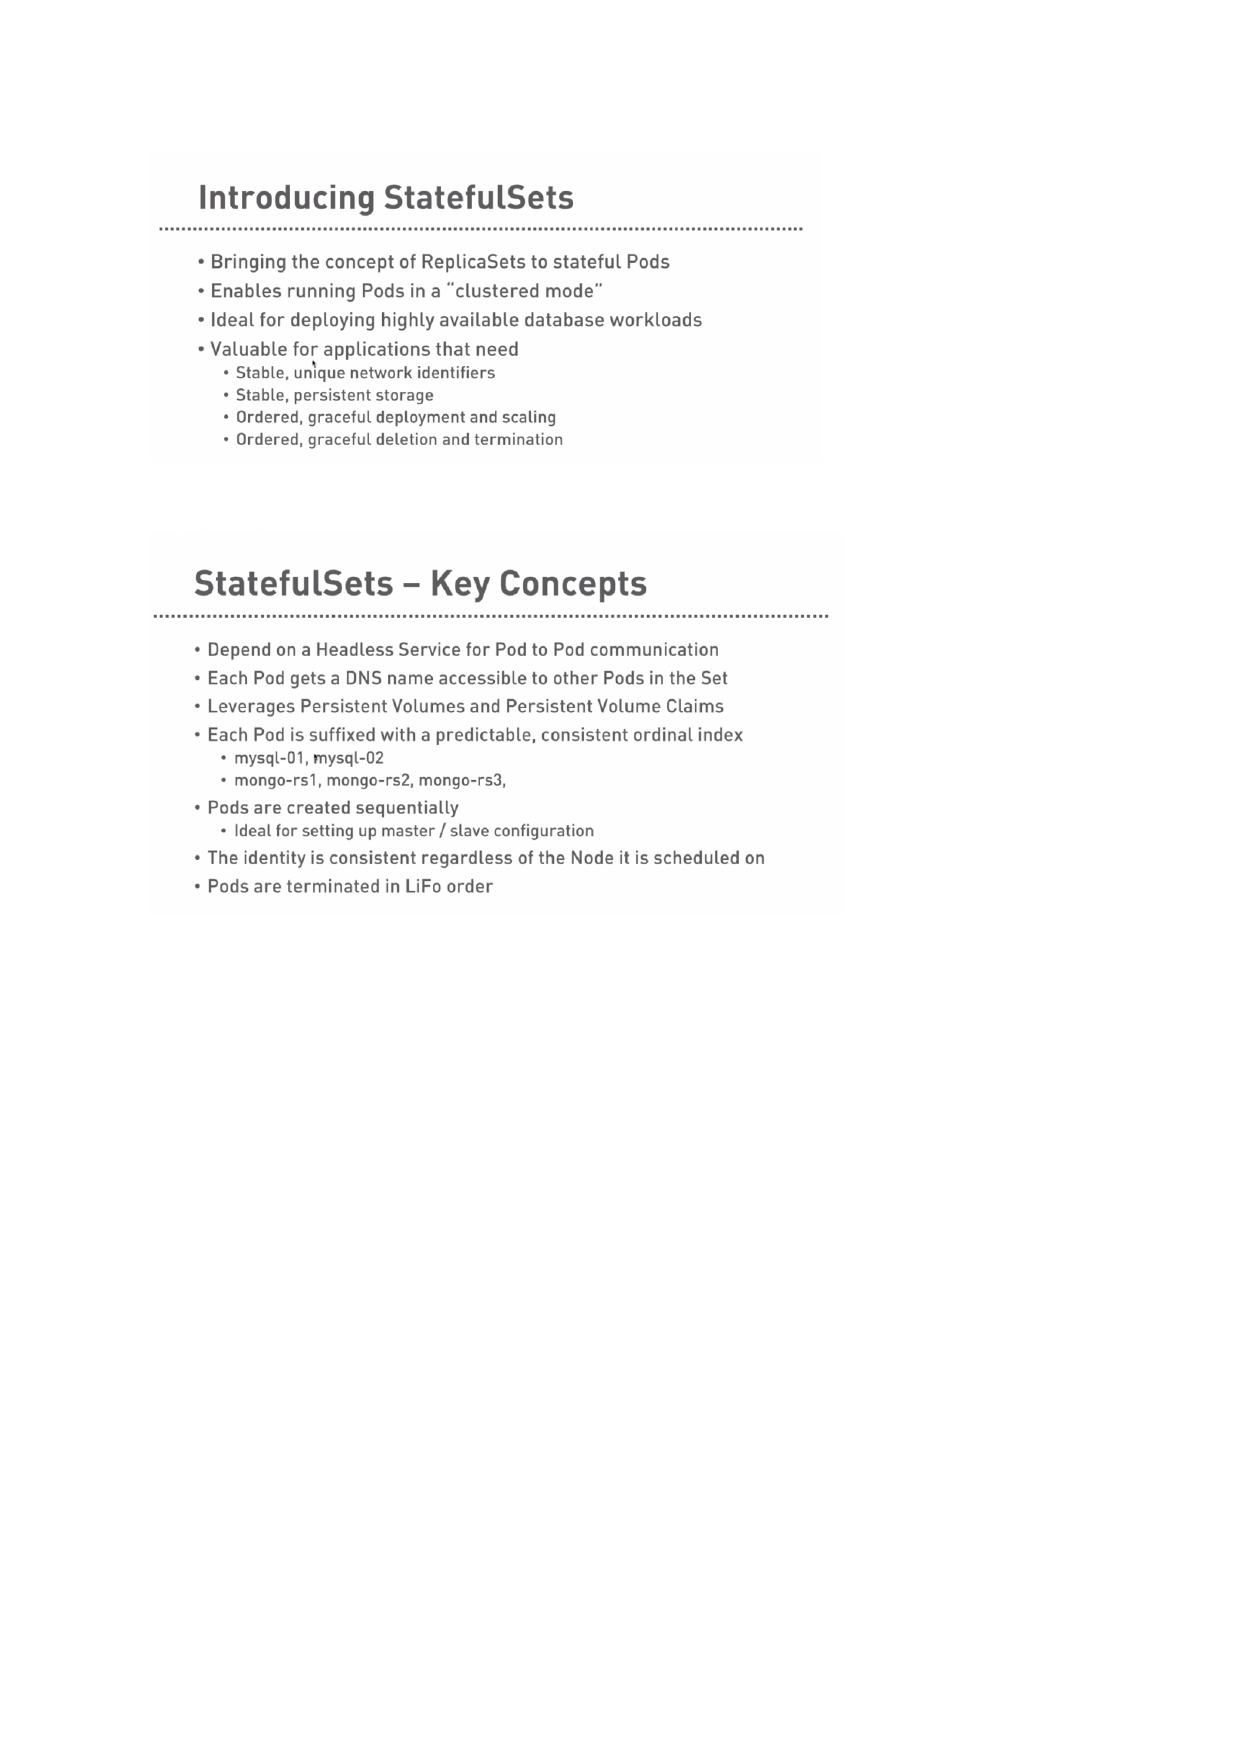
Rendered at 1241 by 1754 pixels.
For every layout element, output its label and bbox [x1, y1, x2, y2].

picture [150, 150, 822, 463]
picture [150, 531, 847, 916]
